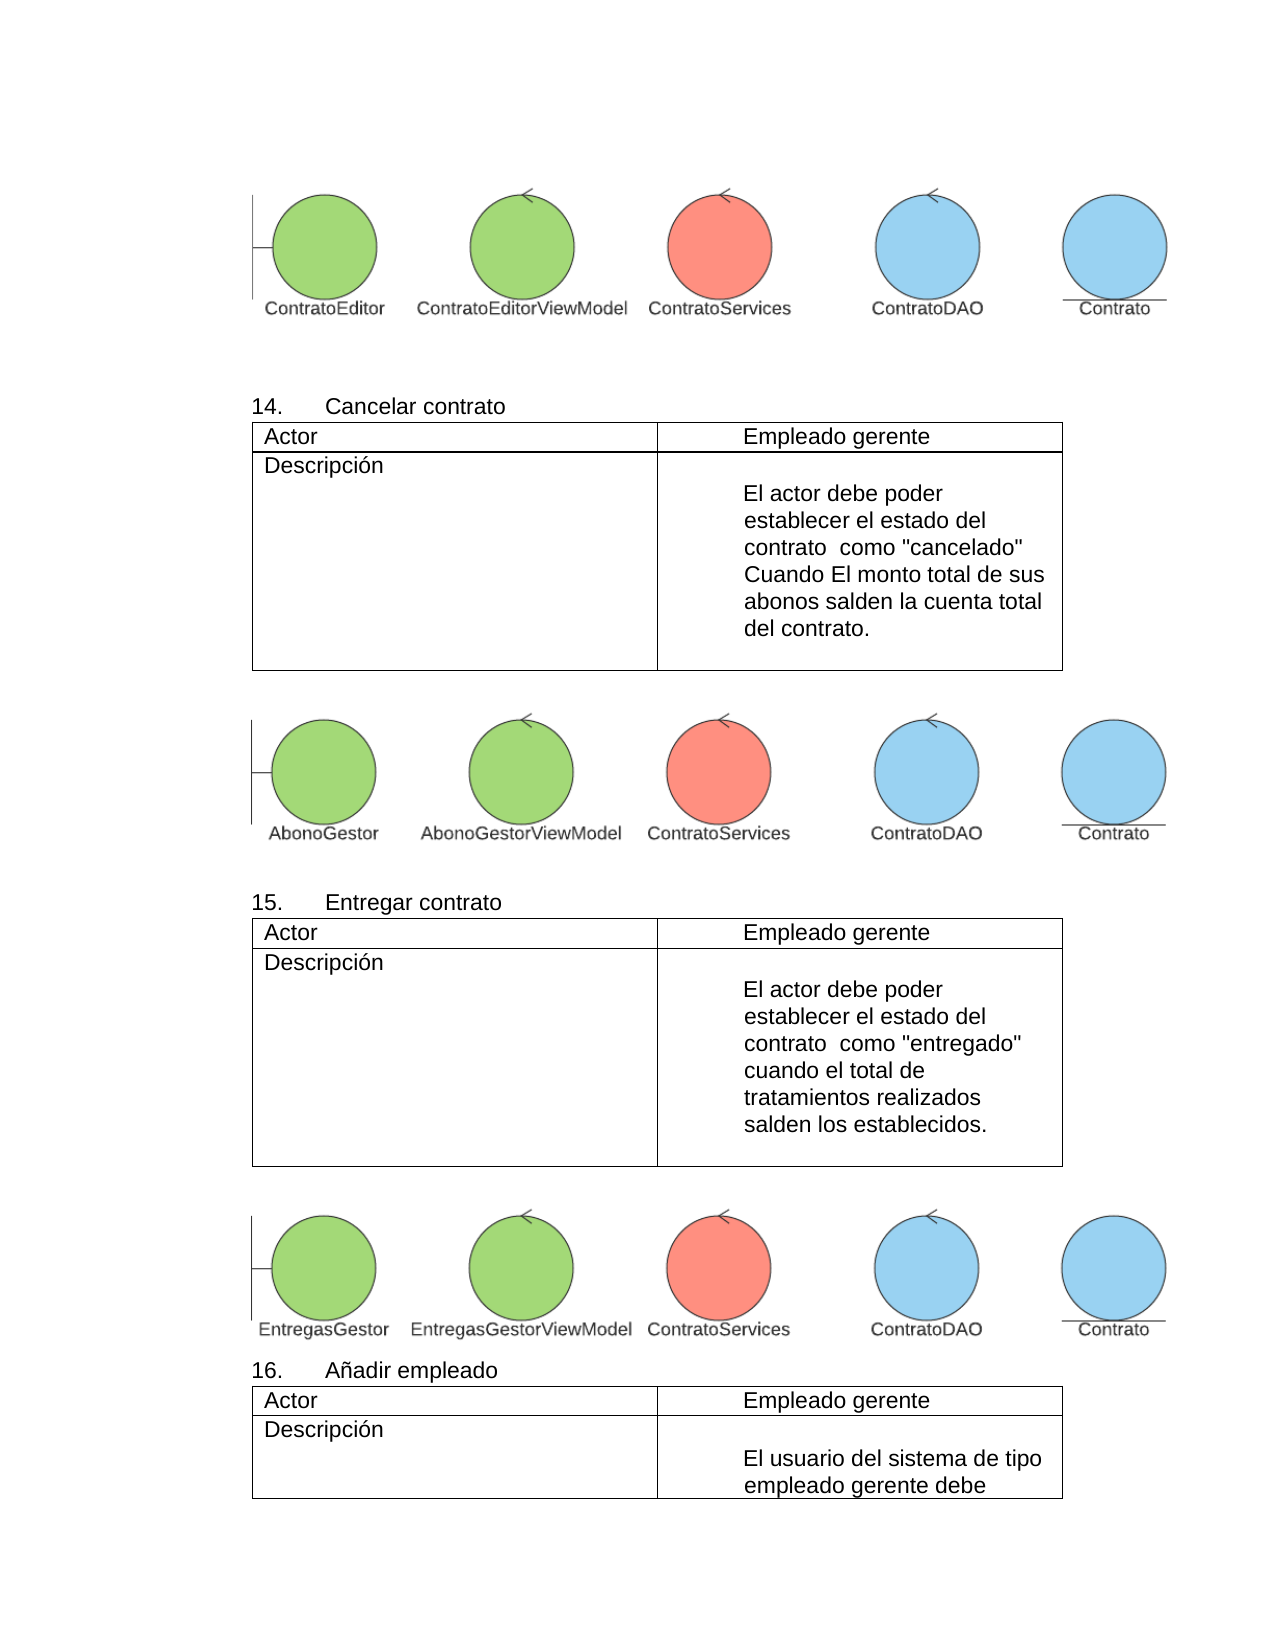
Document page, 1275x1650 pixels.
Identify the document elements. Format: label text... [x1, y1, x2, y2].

table_header Empleado gerente [658, 423, 1062, 451]
picture [251, 699, 1172, 859]
table_header Actor [253, 423, 657, 451]
table_cell El actor debe poder establecer el estado del contrato como "entregado" cuando el total de tratamientos realizados salden los establecidos. [658, 949, 1062, 1166]
table_cell Descripción [253, 949, 657, 1166]
table_cell Descripción [253, 453, 657, 670]
table_header Actor [253, 1387, 657, 1415]
text 14. Cancelar contrato [251, 393, 1098, 419]
table_header Empleado gerente [658, 919, 1062, 948]
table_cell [658, 1416, 1062, 1498]
table_cell Descripción [253, 1416, 657, 1498]
table_header Empleado gerente [658, 1387, 1062, 1415]
table_header Actor [253, 919, 657, 948]
picture [251, 1195, 1172, 1355]
table_cell El actor debe poder establecer el estado del contrato como "cancelado" Cuando El monto total de sus abonos salden la cuenta total del contrato. [658, 453, 1062, 670]
text 15. Entregar contrato [251, 889, 1098, 916]
text 16. Añadir empleado [251, 1357, 1098, 1383]
picture [252, 174, 1173, 334]
